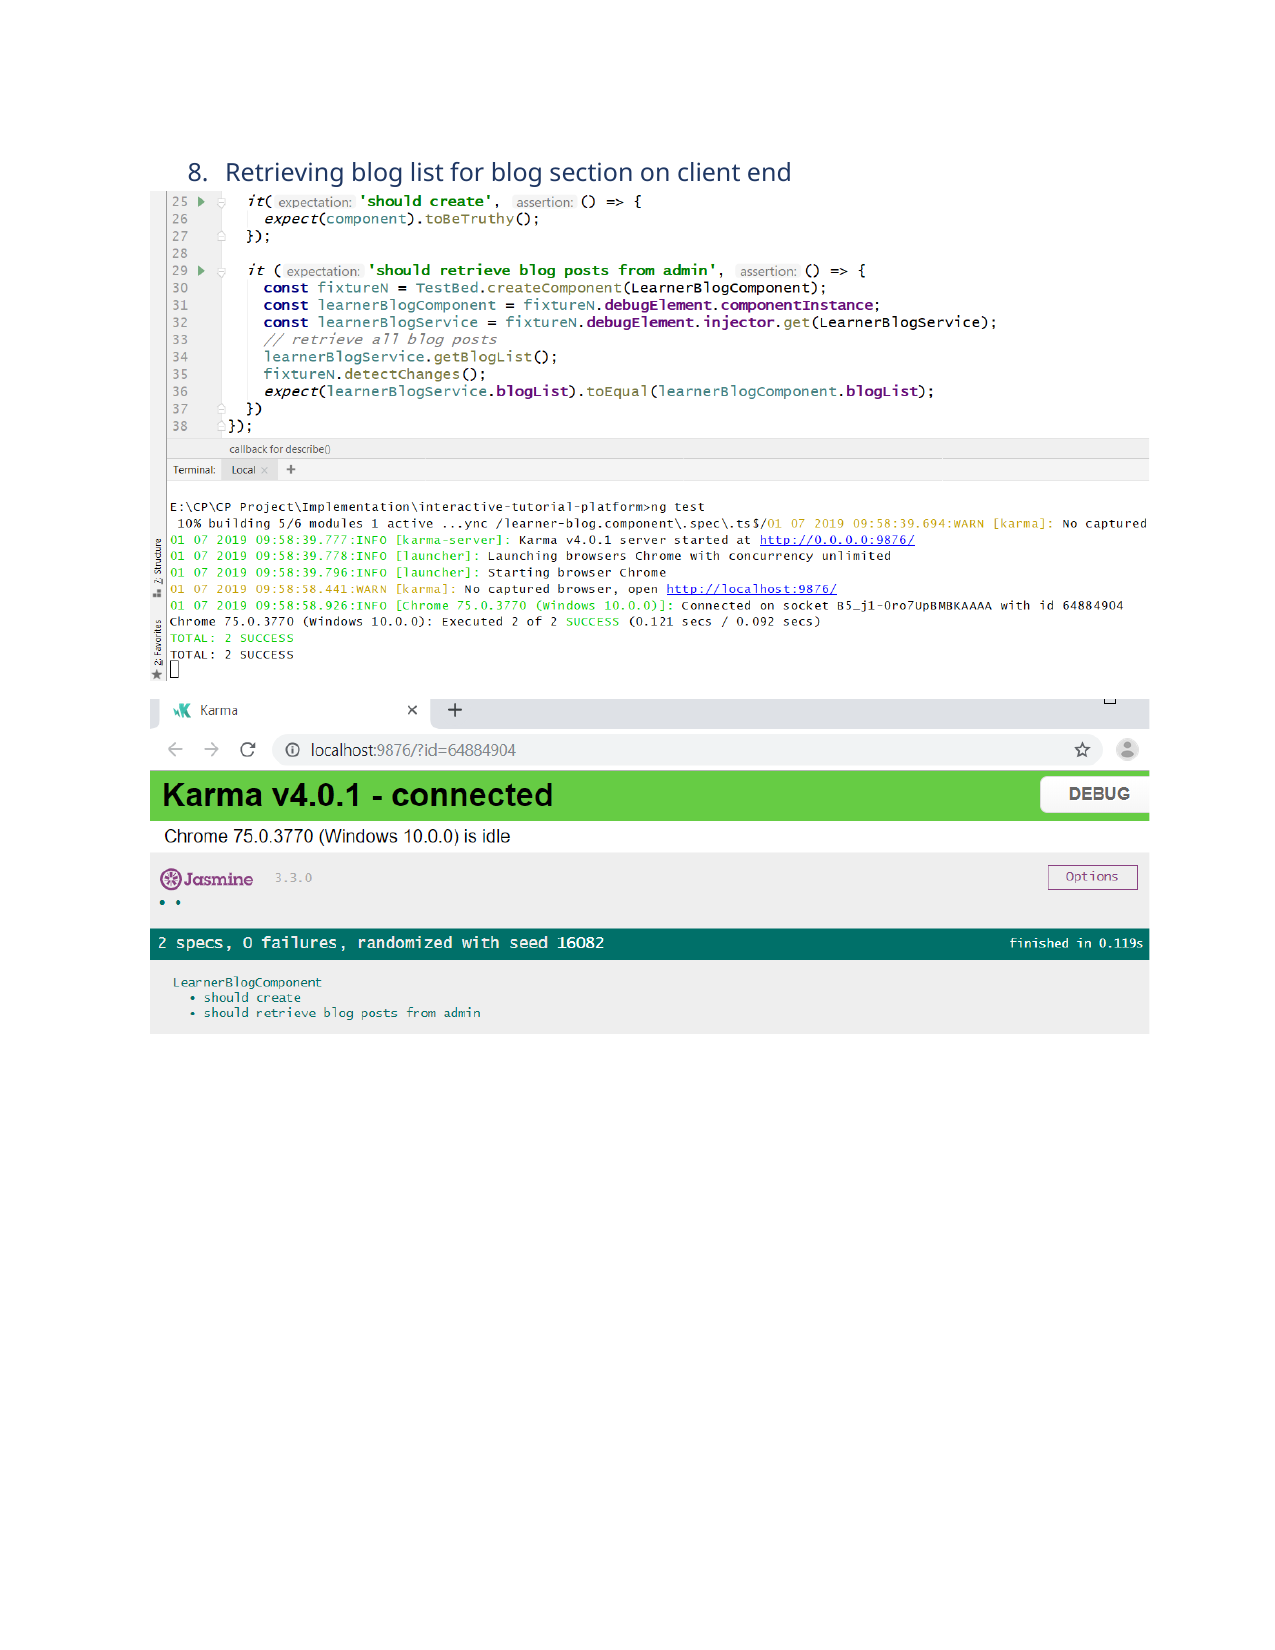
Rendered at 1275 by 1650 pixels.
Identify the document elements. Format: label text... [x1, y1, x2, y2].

picture [150, 191, 1150, 681]
picture [150, 699, 1150, 1034]
subtitle Retrieving blog list for blog section on client end [187, 154, 1125, 188]
